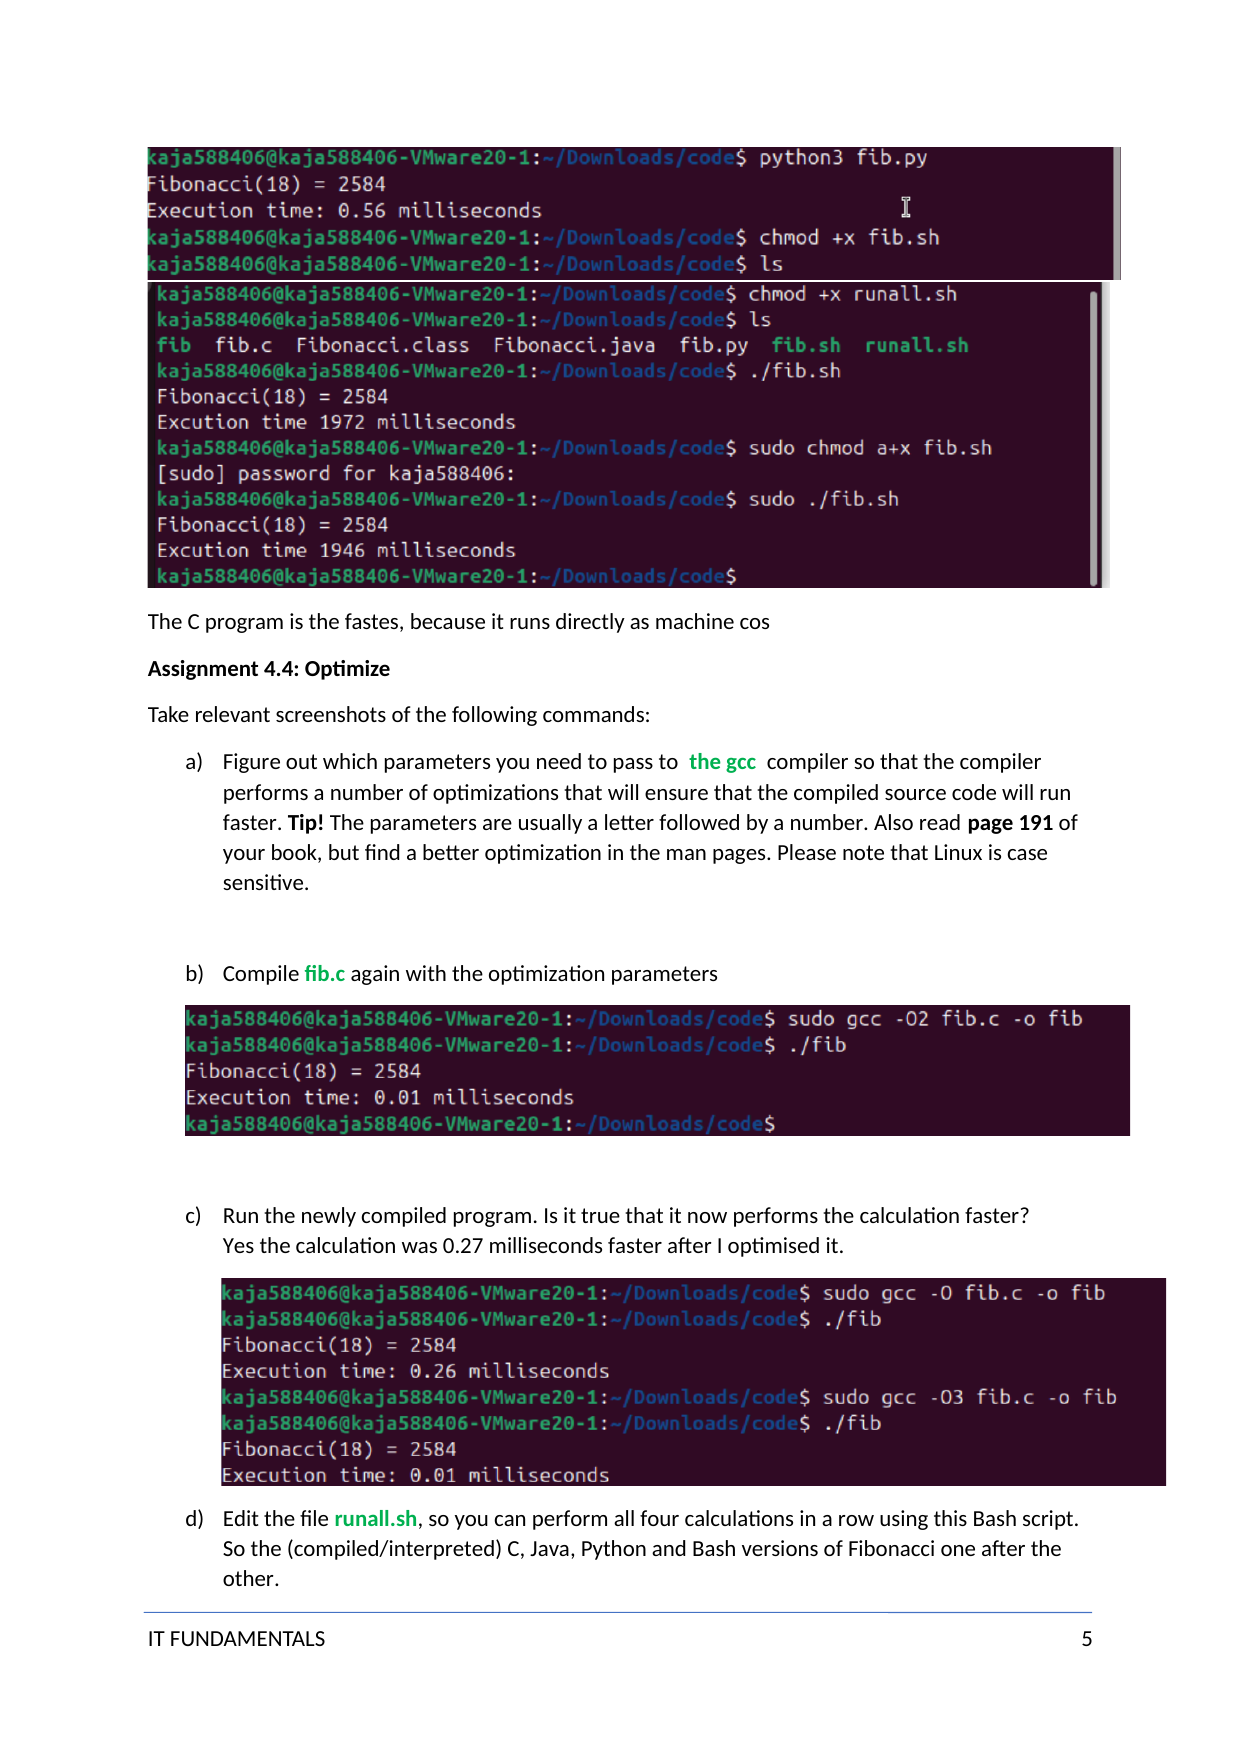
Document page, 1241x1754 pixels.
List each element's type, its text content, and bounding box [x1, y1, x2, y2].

list Figure out which parameters you need to pass to the gcc compiler so that the compiler performs a number of optimizations that will ensure that the compiled source code will run faster. Tip! The parameters are usually a letter followed by a number. Also read page 191 of your book, but find a better optimization in the man pages. Please note that Linux is case sensitive. [185, 747, 1093, 896]
text Assignment 4.4: Optimize [148, 654, 1093, 682]
text The C program is the fastes, because it runs directly as machine cos [148, 607, 1093, 635]
list Compile fib.c again with the optimization parameters [185, 959, 1093, 987]
list Run the newly compiled program. Is it true that it now performs the calculation faster? [185, 1201, 1093, 1229]
list Edit the file runall.sh, so you can perform all four calculations in a row using this Bash script. So the (compiled/interpreted) C, Java, Python and Bash versions of Fibonacci one after the other. [185, 1504, 1093, 1593]
picture [221, 1278, 1167, 1486]
picture [185, 1005, 1130, 1136]
list Yes the calculation was 0.27 milliseconds faster after I optimised it. [223, 1231, 1093, 1259]
picture [147, 147, 1121, 280]
picture [147, 282, 1110, 588]
text Take relevant screenshots of the following commands: [148, 701, 1093, 728]
